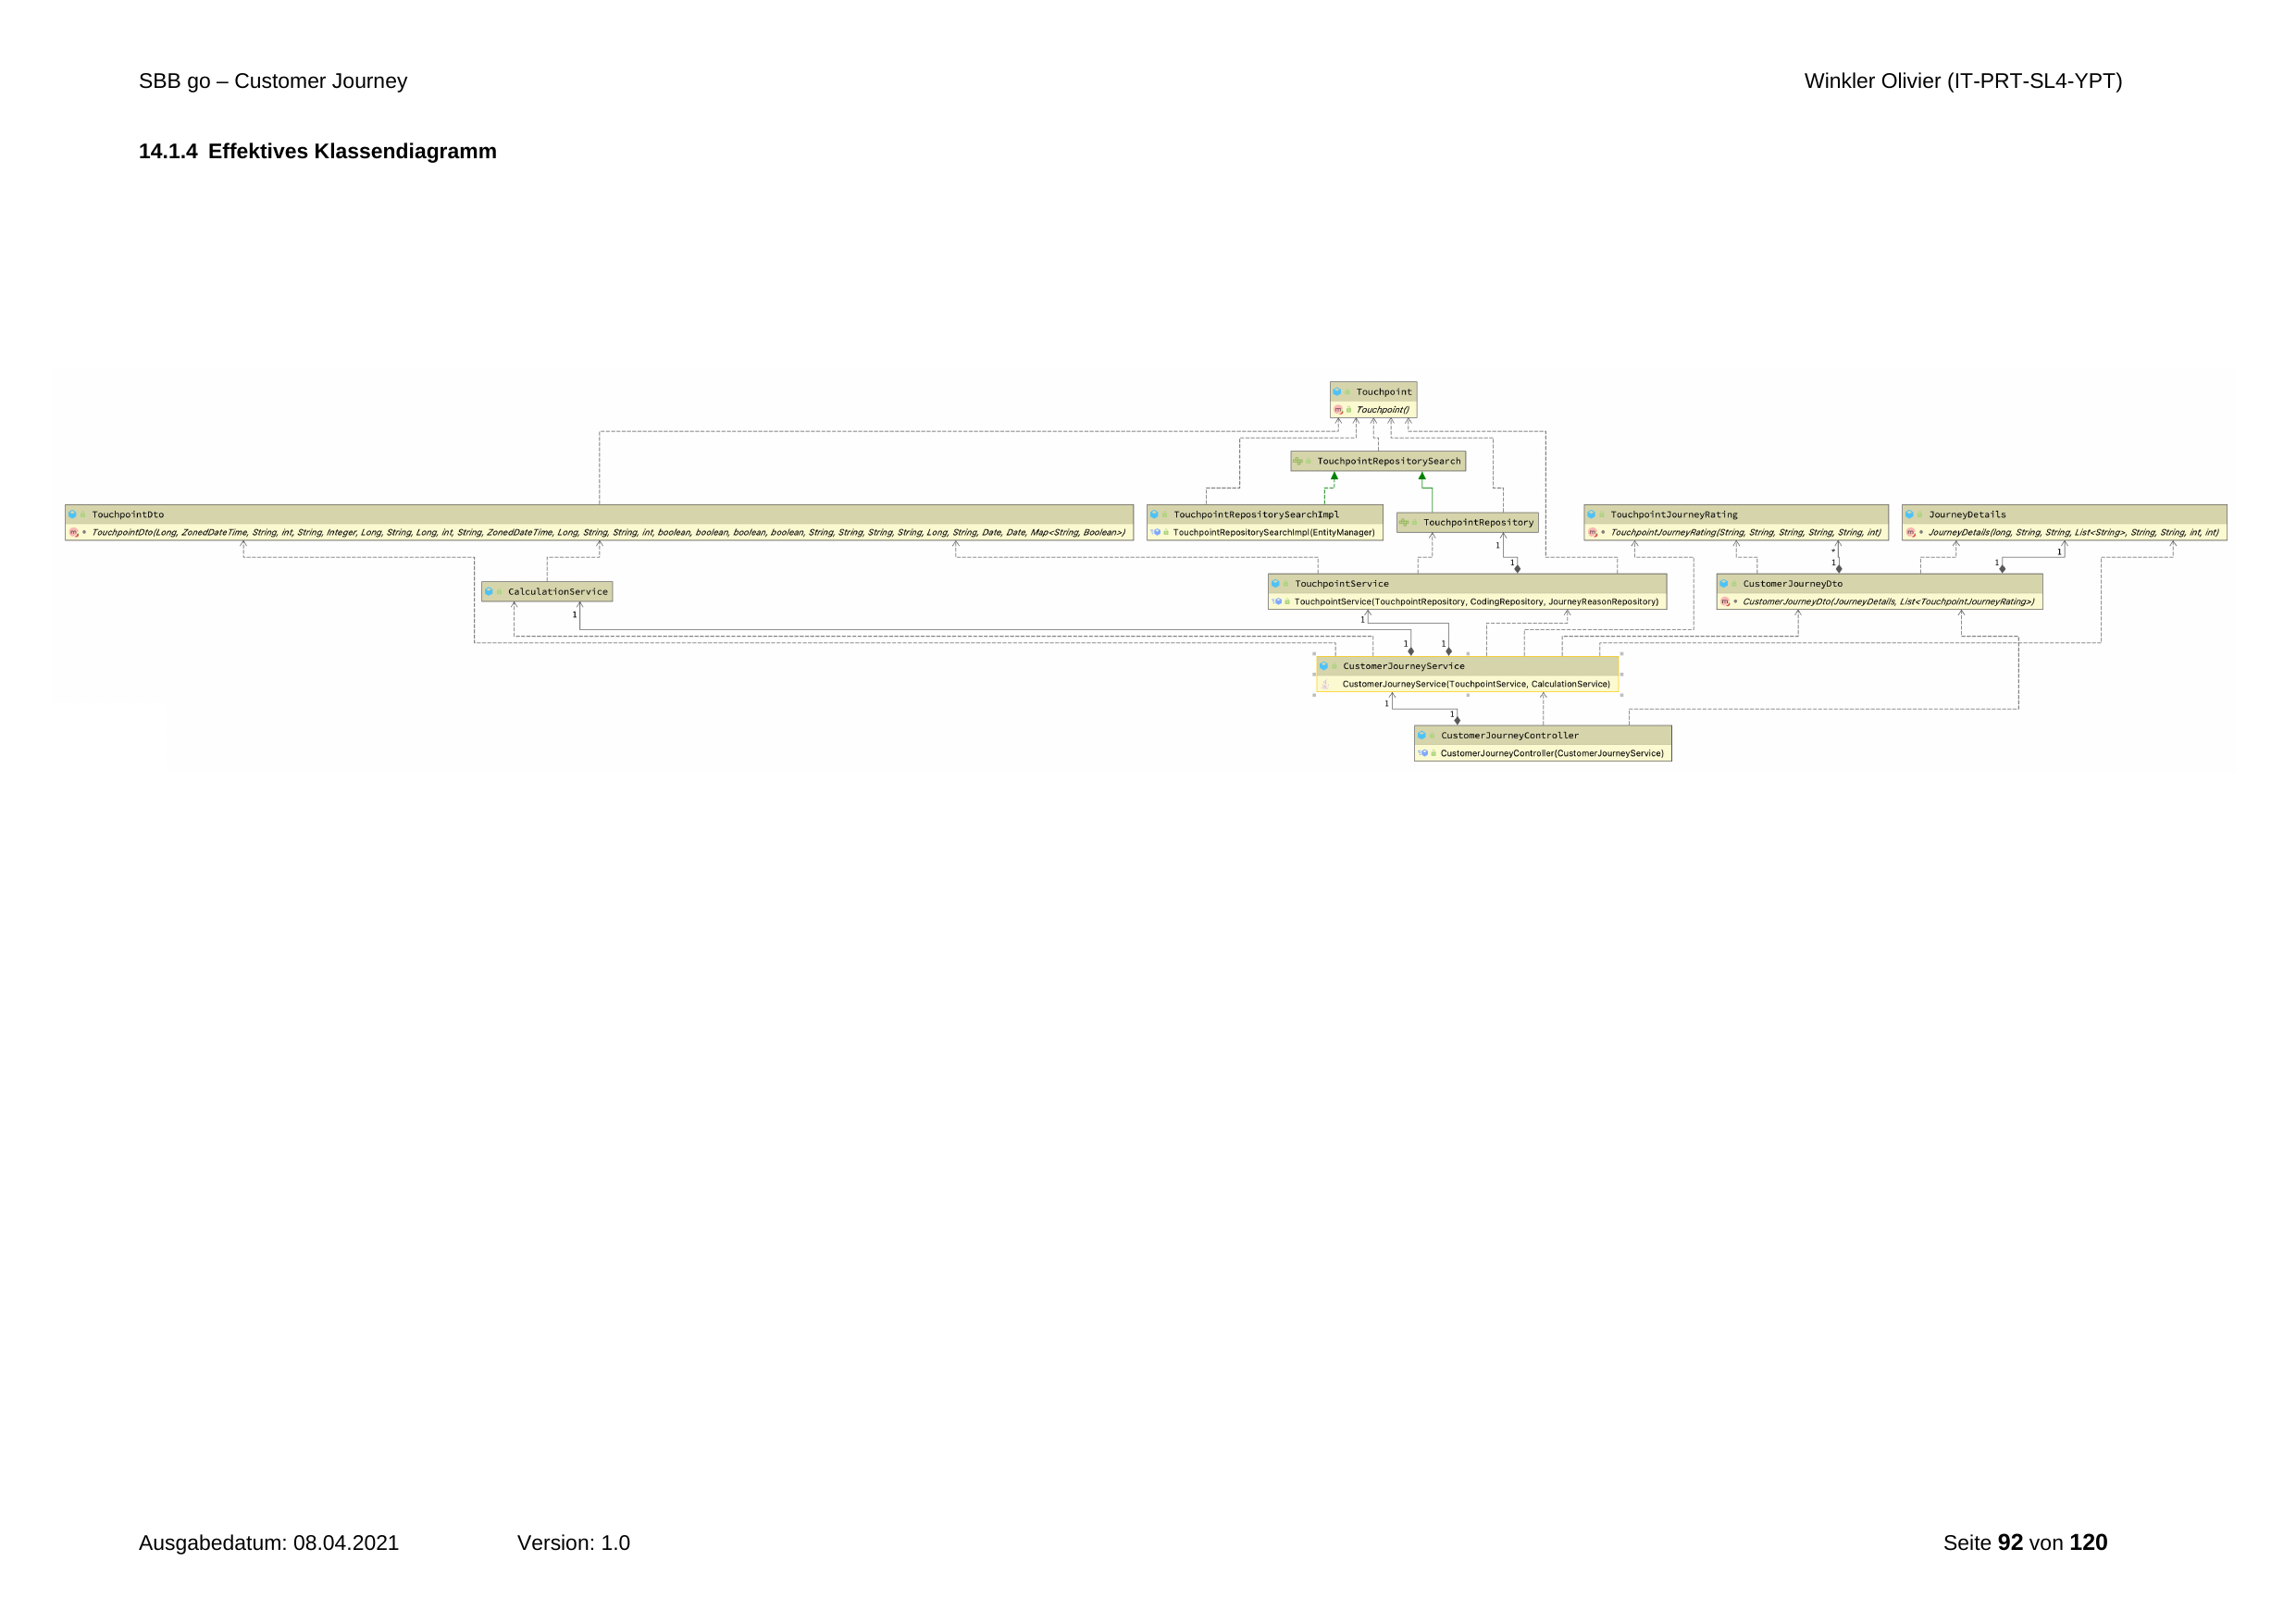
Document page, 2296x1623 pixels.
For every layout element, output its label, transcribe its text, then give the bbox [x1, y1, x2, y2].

subtitle Effektives Klassendiagramm [139, 139, 2156, 163]
picture [52, 368, 2236, 772]
